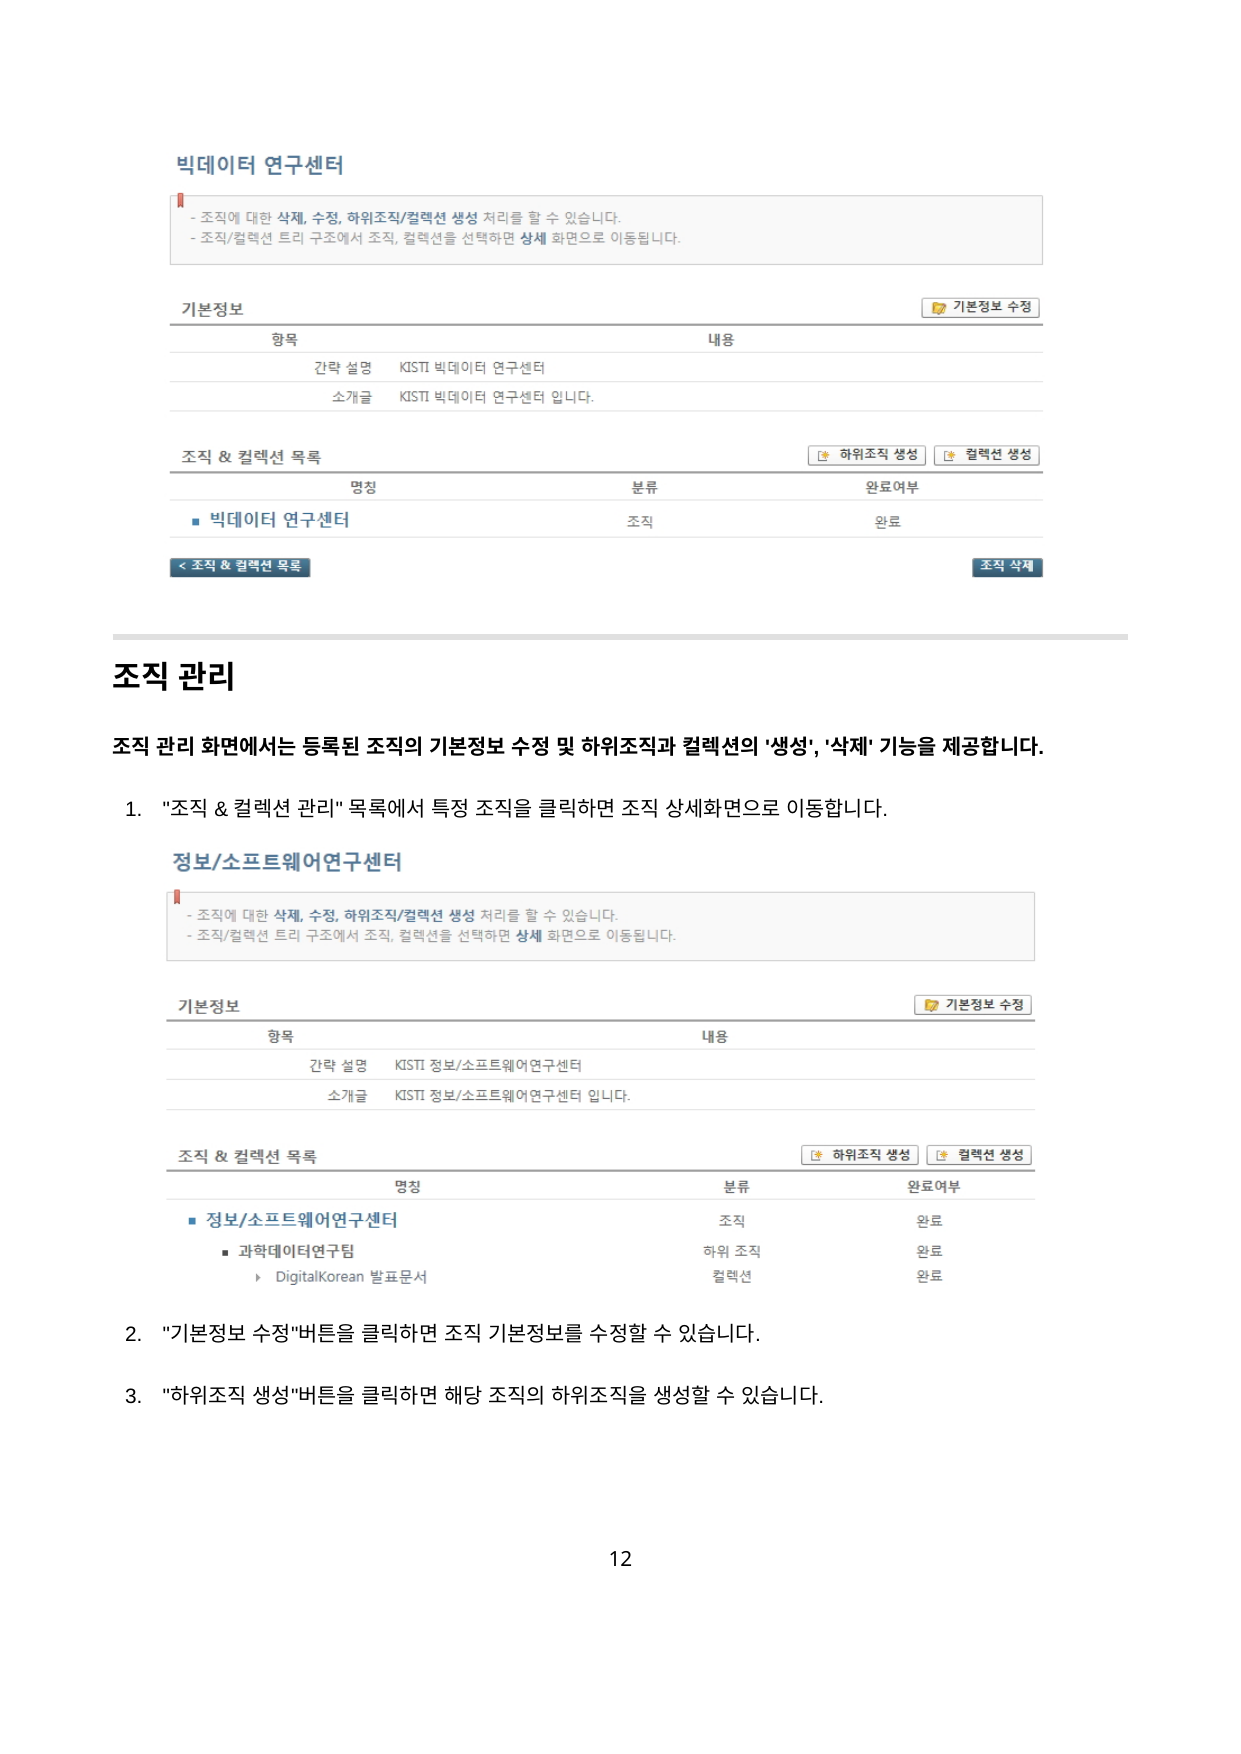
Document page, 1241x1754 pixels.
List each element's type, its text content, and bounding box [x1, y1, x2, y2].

text 조직 관리 화면에서는 등록된 조직의 기본정보 수정 및 하위조직과 컬렉션의 '생성', '삭제' 기능을 제공합니다. [112, 723, 1128, 760]
list "하위조직 생성"버튼을 클릭하면 해당 조직의 하위조직을 생성할 수 있습니다. [125, 1372, 1128, 1410]
picture [162, 847, 1043, 1285]
picture [162, 150, 1050, 584]
list "조직 & 컬렉션 관리" 목록에서 특정 조직을 클릭하면 조직 상세화면으로 이동합니다. [125, 785, 1128, 823]
text 조직 관리 [112, 635, 1128, 698]
list "기본정보 수정"버튼을 클릭하면 조직 기본정보를 수정할 수 있습니다. [125, 1310, 1128, 1347]
